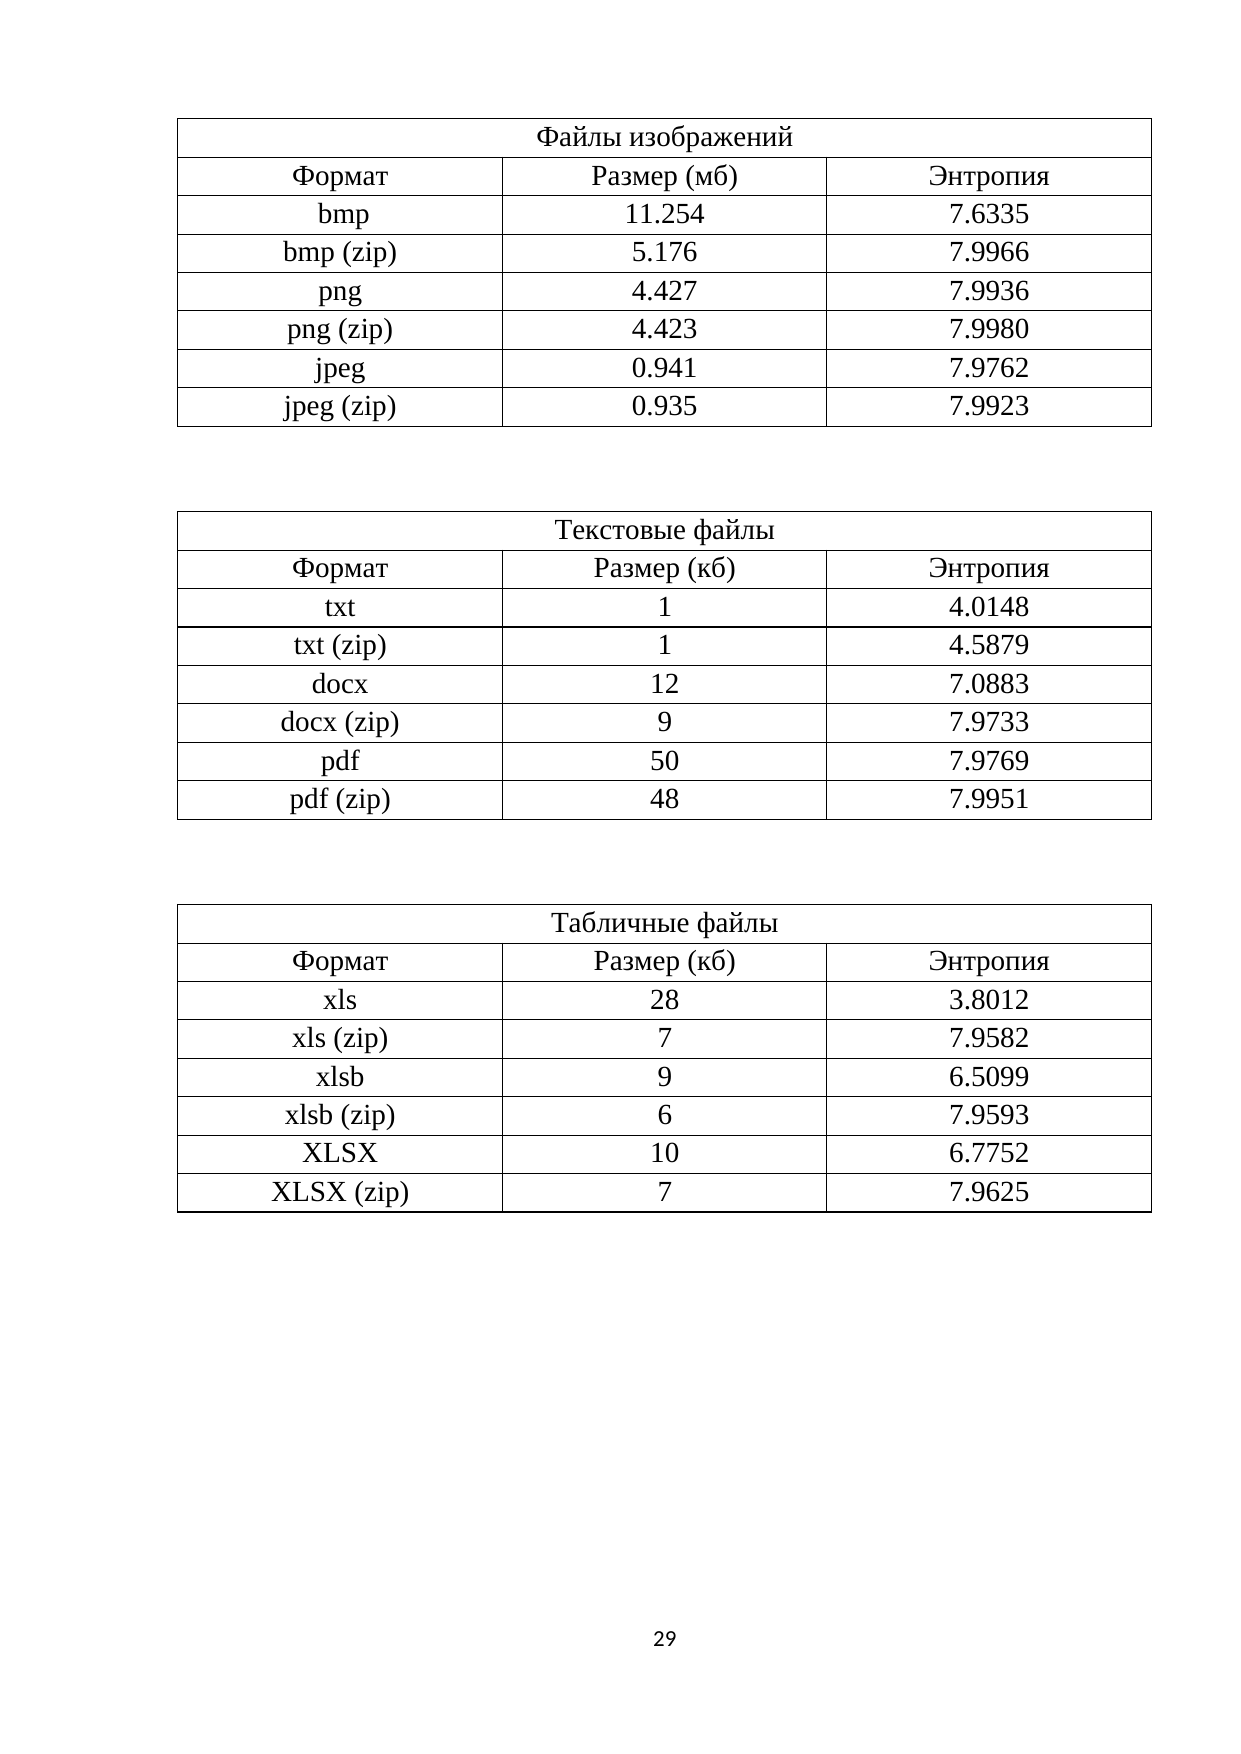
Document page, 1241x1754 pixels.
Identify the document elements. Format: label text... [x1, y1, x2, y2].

table_cell 6.7752 [827, 1136, 1151, 1173]
table_cell 12 [503, 666, 826, 703]
table_cell 7.9582 [827, 1020, 1151, 1058]
table_cell XLSX (zip) [178, 1174, 502, 1211]
table_cell 9 [503, 1059, 826, 1096]
table_cell xls (zip) [178, 1020, 502, 1058]
table_cell bmp [178, 196, 502, 233]
table_cell 7 [503, 1174, 826, 1211]
table_cell jpeg (zip) [178, 388, 502, 426]
table_cell 0.941 [503, 350, 826, 387]
table_cell 28 [503, 982, 826, 1019]
table_cell 7.9936 [827, 273, 1151, 310]
table_cell 7.9593 [827, 1097, 1151, 1134]
table_cell xls [178, 982, 502, 1019]
table_cell Формат [178, 551, 502, 588]
table_cell Размер (мб) [503, 158, 826, 195]
table_cell 4.0148 [827, 589, 1151, 626]
table_cell 7.9980 [827, 311, 1151, 349]
table_cell 7.0883 [827, 666, 1151, 703]
table_cell 7.6335 [827, 196, 1151, 233]
table_cell txt [178, 589, 502, 626]
table_cell docx (zip) [178, 704, 502, 742]
table_cell 11.254 [503, 196, 826, 233]
table_cell 9 [503, 704, 826, 742]
table_cell docx [178, 666, 502, 703]
table_cell 0.935 [503, 388, 826, 426]
table_cell 5.176 [503, 235, 826, 272]
table_cell 6.5099 [827, 1059, 1151, 1096]
table_cell XLSX [178, 1136, 502, 1173]
table_cell pdf [178, 743, 502, 780]
table_cell png (zip) [178, 311, 502, 349]
table_cell 3.8012 [827, 982, 1151, 1019]
table_cell 4.5879 [827, 628, 1151, 665]
table_cell 7 [503, 1020, 826, 1058]
table_cell 7.9966 [827, 235, 1151, 272]
table_cell xlsb (zip) [178, 1097, 502, 1134]
table_cell xlsb [178, 1059, 502, 1096]
table_cell txt (zip) [178, 628, 502, 665]
table_cell 4.427 [503, 273, 826, 310]
table_cell 7.9625 [827, 1174, 1151, 1211]
table_cell 1 [503, 589, 826, 626]
table_cell 7.9762 [827, 350, 1151, 387]
table_cell 1 [503, 628, 826, 665]
table_cell Энтропия [827, 158, 1151, 195]
table_cell jpeg [178, 350, 502, 387]
table_cell 50 [503, 743, 826, 780]
table_cell Формат [178, 158, 502, 195]
table_cell 7.9733 [827, 704, 1151, 742]
table_header Файлы изображений [178, 119, 1151, 157]
table_cell Размер (кб) [503, 944, 826, 981]
table_header Текстовые файлы [178, 512, 1151, 549]
table_cell 48 [503, 781, 826, 818]
table_cell Формат [178, 944, 502, 981]
table_cell Энтропия [827, 944, 1151, 981]
table_cell 7.9769 [827, 743, 1151, 780]
table_cell bmp (zip) [178, 235, 502, 272]
table_cell 4.423 [503, 311, 826, 349]
table_cell 7.9923 [827, 388, 1151, 426]
table_cell 10 [503, 1136, 826, 1173]
table_header Табличные файлы [178, 905, 1151, 942]
table_cell Энтропия [827, 551, 1151, 588]
table_cell Размер (кб) [503, 551, 826, 588]
table_cell pdf (zip) [178, 781, 502, 818]
table_cell png [178, 273, 502, 310]
table_cell 7.9951 [827, 781, 1151, 818]
table_cell 6 [503, 1097, 826, 1134]
